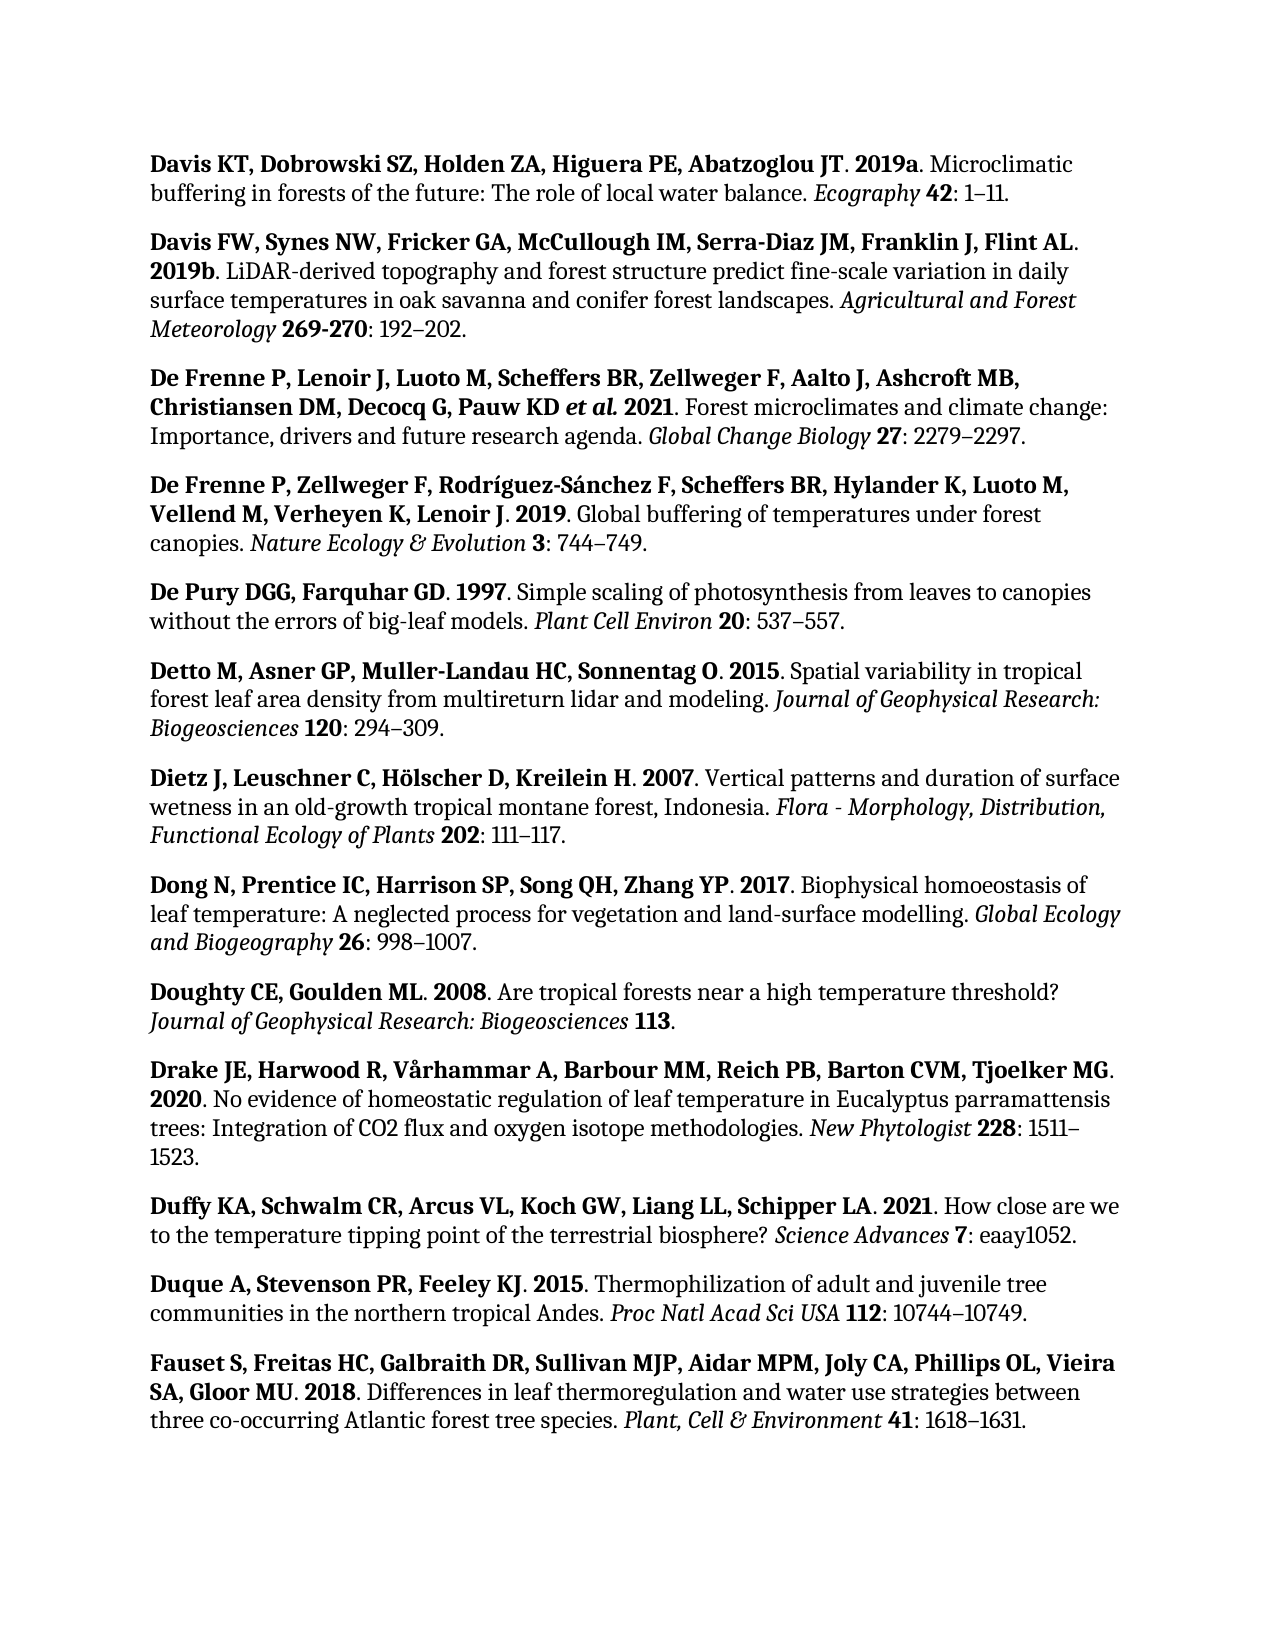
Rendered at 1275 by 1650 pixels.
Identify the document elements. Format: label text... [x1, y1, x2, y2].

text De Frenne P, Zellweger F, Rodríguez-Sánchez F, Scheffers BR, Hylander K, Luoto M, Vellend M, Verheyen K, Lenoir J. 2019. Global buffering of temperatures under forest canopies. Nature Ecology & Evolution 3: 744–749. [150, 471, 1125, 557]
text Davis FW, Synes NW, Fricker GA, McCullough IM, Serra-Diaz JM, Franklin J, Flint AL. 2019b. LiDAR-derived topography and forest structure predict fine-scale variation in daily surface temperatures in oak savanna and conifer forest landscapes. Agricultural and Forest Meteorology 269-270: 192–202. [150, 228, 1125, 343]
text De Frenne P, Lenoir J, Luoto M, Scheffers BR, Zellweger F, Aalto J, Ashcroft MB, Christiansen DM, Decocq G, Pauw KD et al. 2021. Forest microclimates and climate change: Importance, drivers and future research agenda. Global Change Biology 27: 2279–2297. [150, 364, 1125, 450]
text Duque A, Stevenson PR, Feeley KJ. 2015. Thermophilization of adult and juvenile tree communities in the northern tropical Andes. Proc Natl Acad Sci USA 112: 10744–10749. [150, 1270, 1125, 1328]
text Doughty CE, Goulden ML. 2008. Are tropical forests near a high temperature threshold? Journal of Geophysical Research: Biogeosciences 113. [150, 978, 1125, 1035]
text Drake JE, Harwood R, Vårhammar A, Barbour MM, Reich PB, Barton CVM, Tjoelker MG. 2020. No evidence of homeostatic regulation of leaf temperature in Eucalyptus parramattensis trees: Integration of CO2 flux and oxygen isotope methodologies. New Phytologist 228: 1511–1523. [150, 1056, 1125, 1171]
text Dong N, Prentice IC, Harrison SP, Song QH, Zhang YP. 2017. Biophysical homoeostasis of leaf temperature: A neglected process for vegetation and land-surface modelling. Global Ecology and Biogeography 26: 998–1007. [150, 871, 1125, 957]
text De Pury DGG, Farquhar GD. 1997. Simple scaling of photosynthesis from leaves to canopies without the errors of big-leaf models. Plant Cell Environ 20: 537–557. [150, 578, 1125, 636]
text Detto M, Asner GP, Muller-Landau HC, Sonnentag O. 2015. Spatial variability in tropical forest leaf area density from multireturn lidar and modeling. Journal of Geophysical Research: Biogeosciences 120: 294–309. [150, 657, 1125, 743]
text Davis KT, Dobrowski SZ, Holden ZA, Higuera PE, Abatzoglou JT. 2019a. Microclimatic buffering in forests of the future: The role of local water balance. Ecography 42: 1–11. [150, 150, 1125, 207]
text Dietz J, Leuschner C, Hölscher D, Kreilein H. 2007. Vertical patterns and duration of surface wetness in an old-growth tropical montane forest, Indonesia. Flora - Morphology, Distribution, Functional Ecology of Plants 202: 111–117. [150, 764, 1125, 850]
text Duffy KA, Schwalm CR, Arcus VL, Koch GW, Liang LL, Schipper LA. 2021. How close are we to the temperature tipping point of the terrestrial biosphere? Science Advances 7: eaay1052. [150, 1192, 1125, 1249]
text Fauset S, Freitas HC, Galbraith DR, Sullivan MJP, Aidar MPM, Joly CA, Phillips OL, Vieira SA, Gloor MU. 2018. Differences in leaf thermoregulation and water use strategies between three co-occurring Atlantic forest tree species. Plant, Cell & Environment 41: 1618–1631. [150, 1349, 1125, 1435]
